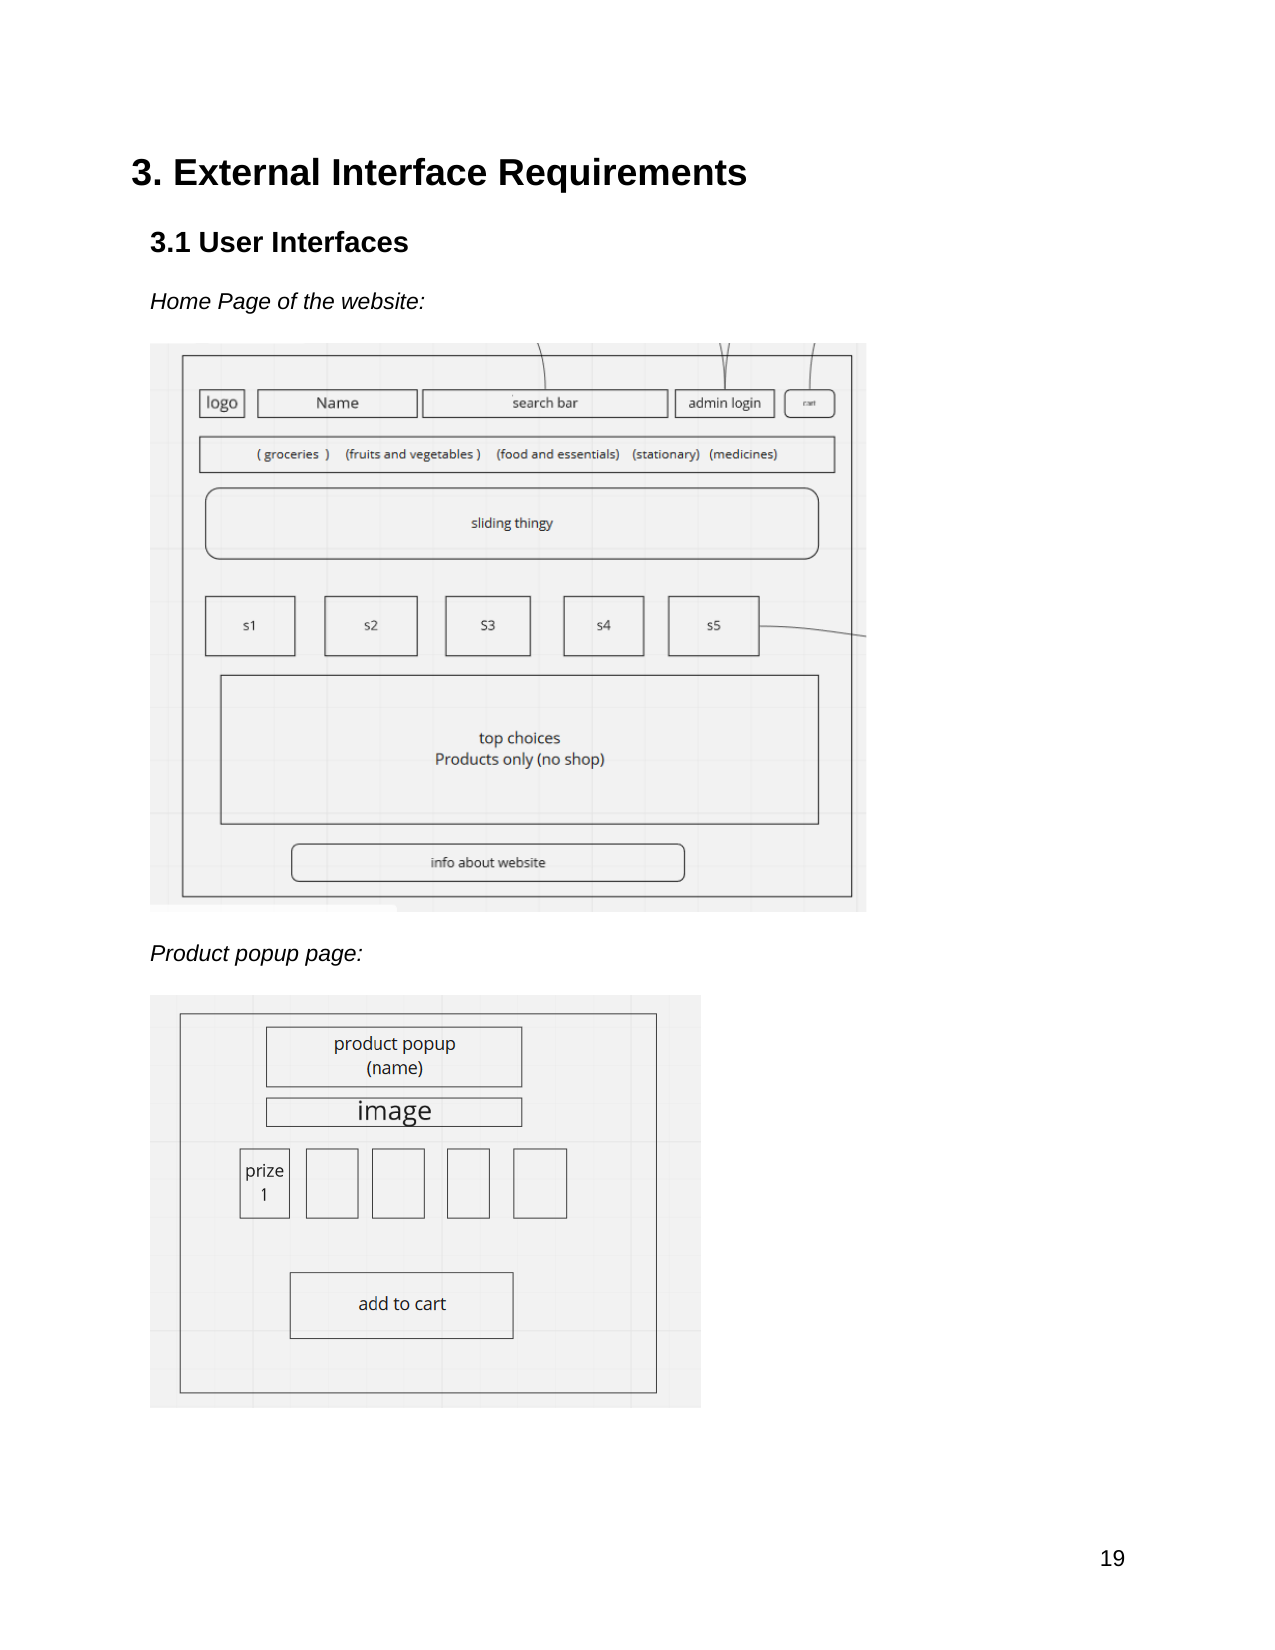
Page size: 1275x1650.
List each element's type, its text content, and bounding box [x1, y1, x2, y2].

picture [150, 995, 701, 1408]
text 3.1 User Interfaces [150, 224, 1125, 258]
picture [150, 343, 867, 912]
text Home Page of the website: [150, 288, 1125, 314]
text 3. External Interface Requirements [131, 150, 1125, 193]
text Product popup page: [150, 940, 1125, 967]
